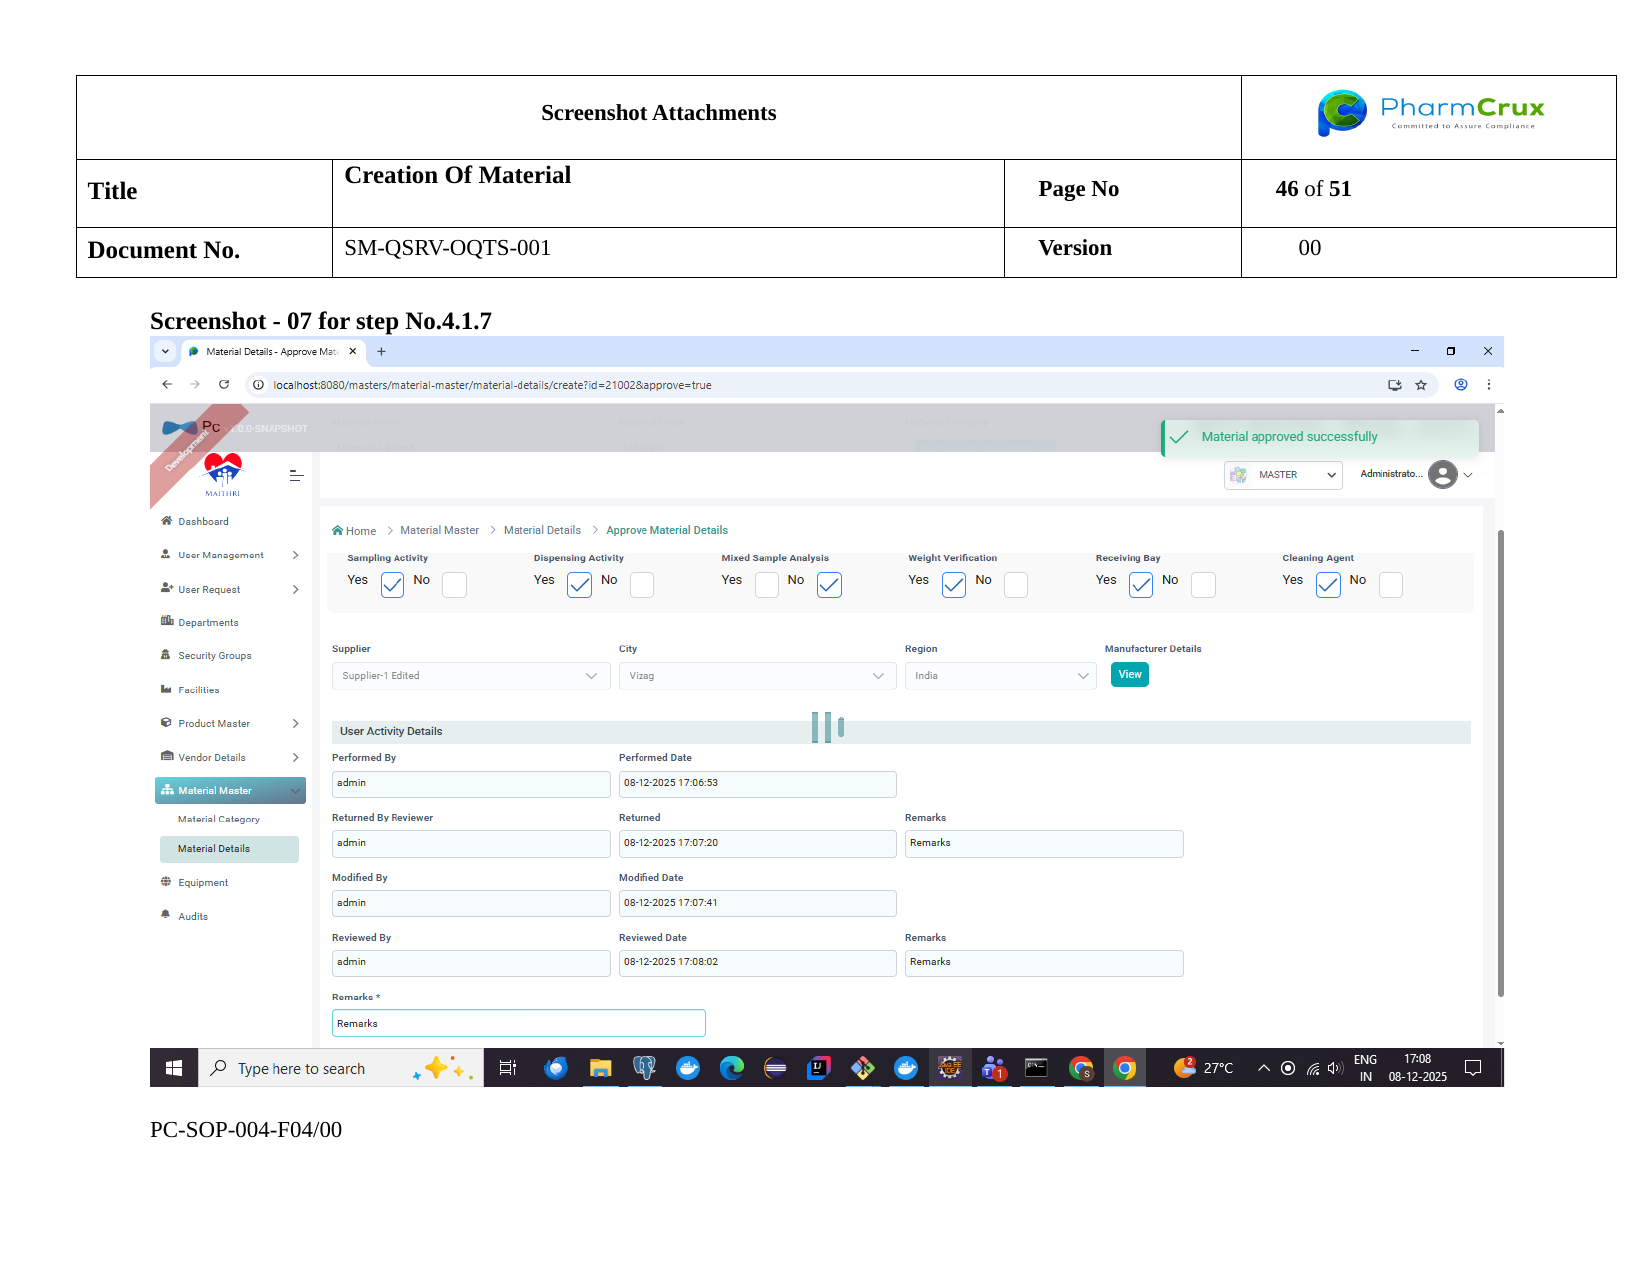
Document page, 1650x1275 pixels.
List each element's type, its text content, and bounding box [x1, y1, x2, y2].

picture [1307, 82, 1551, 143]
text Screenshot - 07 for step No.4.1.7 [150, 306, 1500, 336]
picture [150, 336, 1505, 1087]
